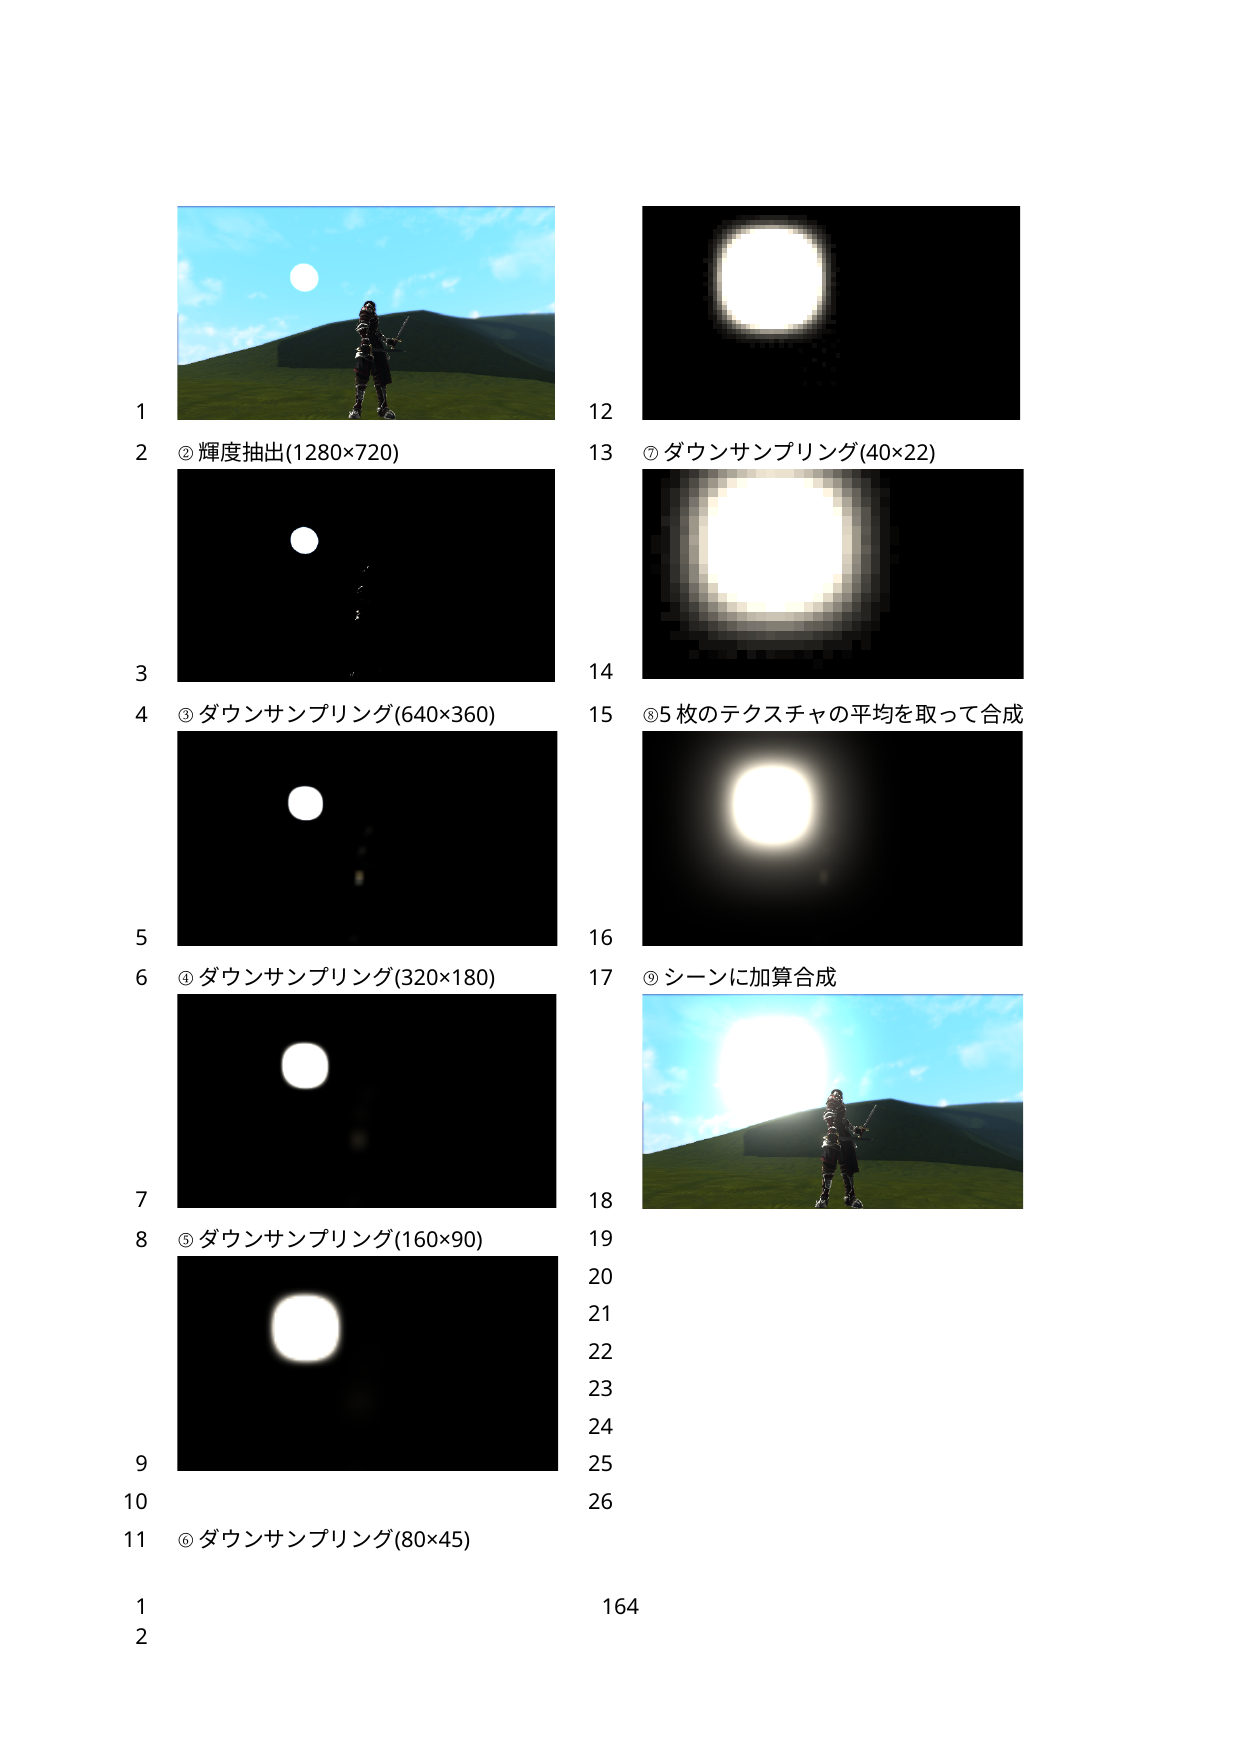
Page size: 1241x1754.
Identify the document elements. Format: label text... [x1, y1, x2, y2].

text ダウンサンプリング(40×22) [642, 432, 1063, 469]
text ダウンサンプリング(80×45) [177, 1519, 598, 1557]
picture [642, 469, 1024, 679]
picture [642, 994, 1024, 1209]
picture [177, 994, 557, 1208]
picture [177, 731, 558, 946]
text ダウンサンプリング(160×90) [177, 1219, 598, 1257]
text ダウンサンプリング(320×180) [177, 957, 598, 994]
picture [177, 1256, 559, 1471]
picture [177, 469, 555, 682]
text ダウンサンプリング(640×360) [177, 694, 598, 732]
picture [642, 206, 1021, 420]
text 5枚のテクスチャの平均を取って合成 [642, 694, 1063, 732]
picture [642, 731, 1023, 946]
picture [177, 206, 555, 420]
text 輝度抽出(1280×720) [177, 432, 598, 469]
text シーンに加算合成 [642, 957, 1063, 994]
